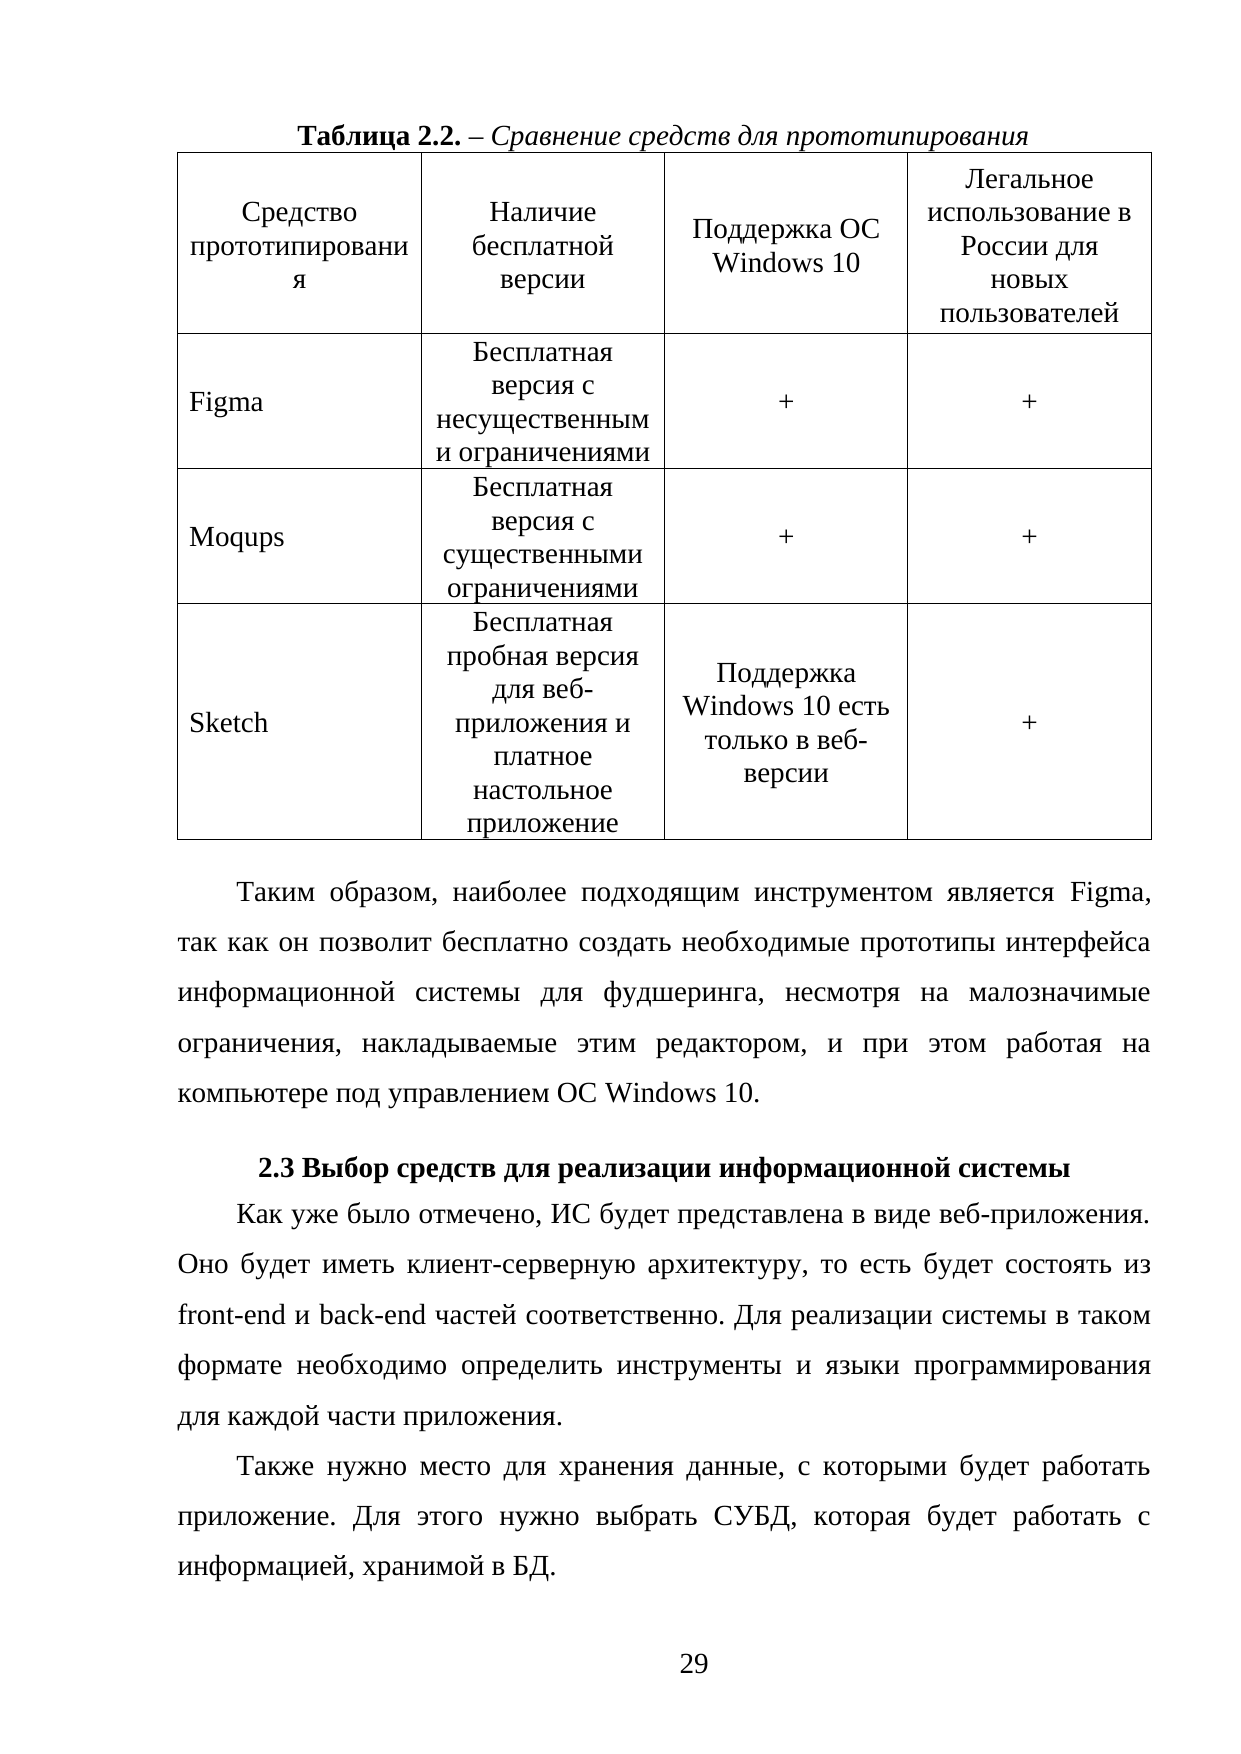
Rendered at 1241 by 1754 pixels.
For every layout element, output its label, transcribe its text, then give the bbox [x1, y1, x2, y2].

subtitle Выбор средств для реализации информационной системы [177, 1150, 1152, 1184]
table_header Поддержка ОС Windows 10 [665, 153, 907, 333]
table_cell Бесплатная версия с существенными ограничениями [422, 469, 664, 603]
table_header Средство прототипирования [178, 153, 421, 333]
table_cell Бесплатная пробная версия для веб-приложения и платное настольное приложение [422, 604, 664, 839]
text Таблица 2.2. – Сравнение средств для прототипирования [177, 118, 1152, 152]
table_cell + [908, 469, 1151, 603]
table_cell Figma [178, 334, 421, 468]
table_cell Sketch [178, 604, 421, 839]
table_cell + [908, 334, 1151, 468]
table_header Наличие бесплатной версии [422, 153, 664, 333]
table_cell Бесплатная версия с несущественными ограничениями [422, 334, 664, 468]
text Таким образом, наиболее подходящим инструментом является Figma, так как он позволит бесплатно создать необходимые прототипы интерфейса информационной системы для фудшеринга, несмотря на малозначимые ограничения, накладываемые этим редактором, и при этом работая на компьютере под управлением ОС Windows 10. [177, 874, 1152, 1108]
text Как уже было отмечено, ИС будет представлена в виде веб-приложения. Оно будет иметь клиент-серверную архитектуру, то есть будет состоять из front-end и back-end частей соответственно. Для реализации системы в таком формате необходимо определить инструменты и языки программирования для каждой части приложения. [177, 1196, 1152, 1431]
table_cell + [908, 604, 1151, 839]
table_header Легальное использование в России для новых пользователей [908, 153, 1151, 333]
table_cell + [665, 469, 907, 603]
table_cell + [665, 334, 907, 468]
table_cell Поддержка Windows 10 есть только в веб-версии [665, 604, 907, 839]
text Также нужно место для хранения данные, с которыми будет работать приложение. Для этого нужно выбрать СУБД, которая будет работать с информацией, хранимой в БД. [177, 1448, 1152, 1582]
table_cell Moqups [178, 469, 421, 603]
